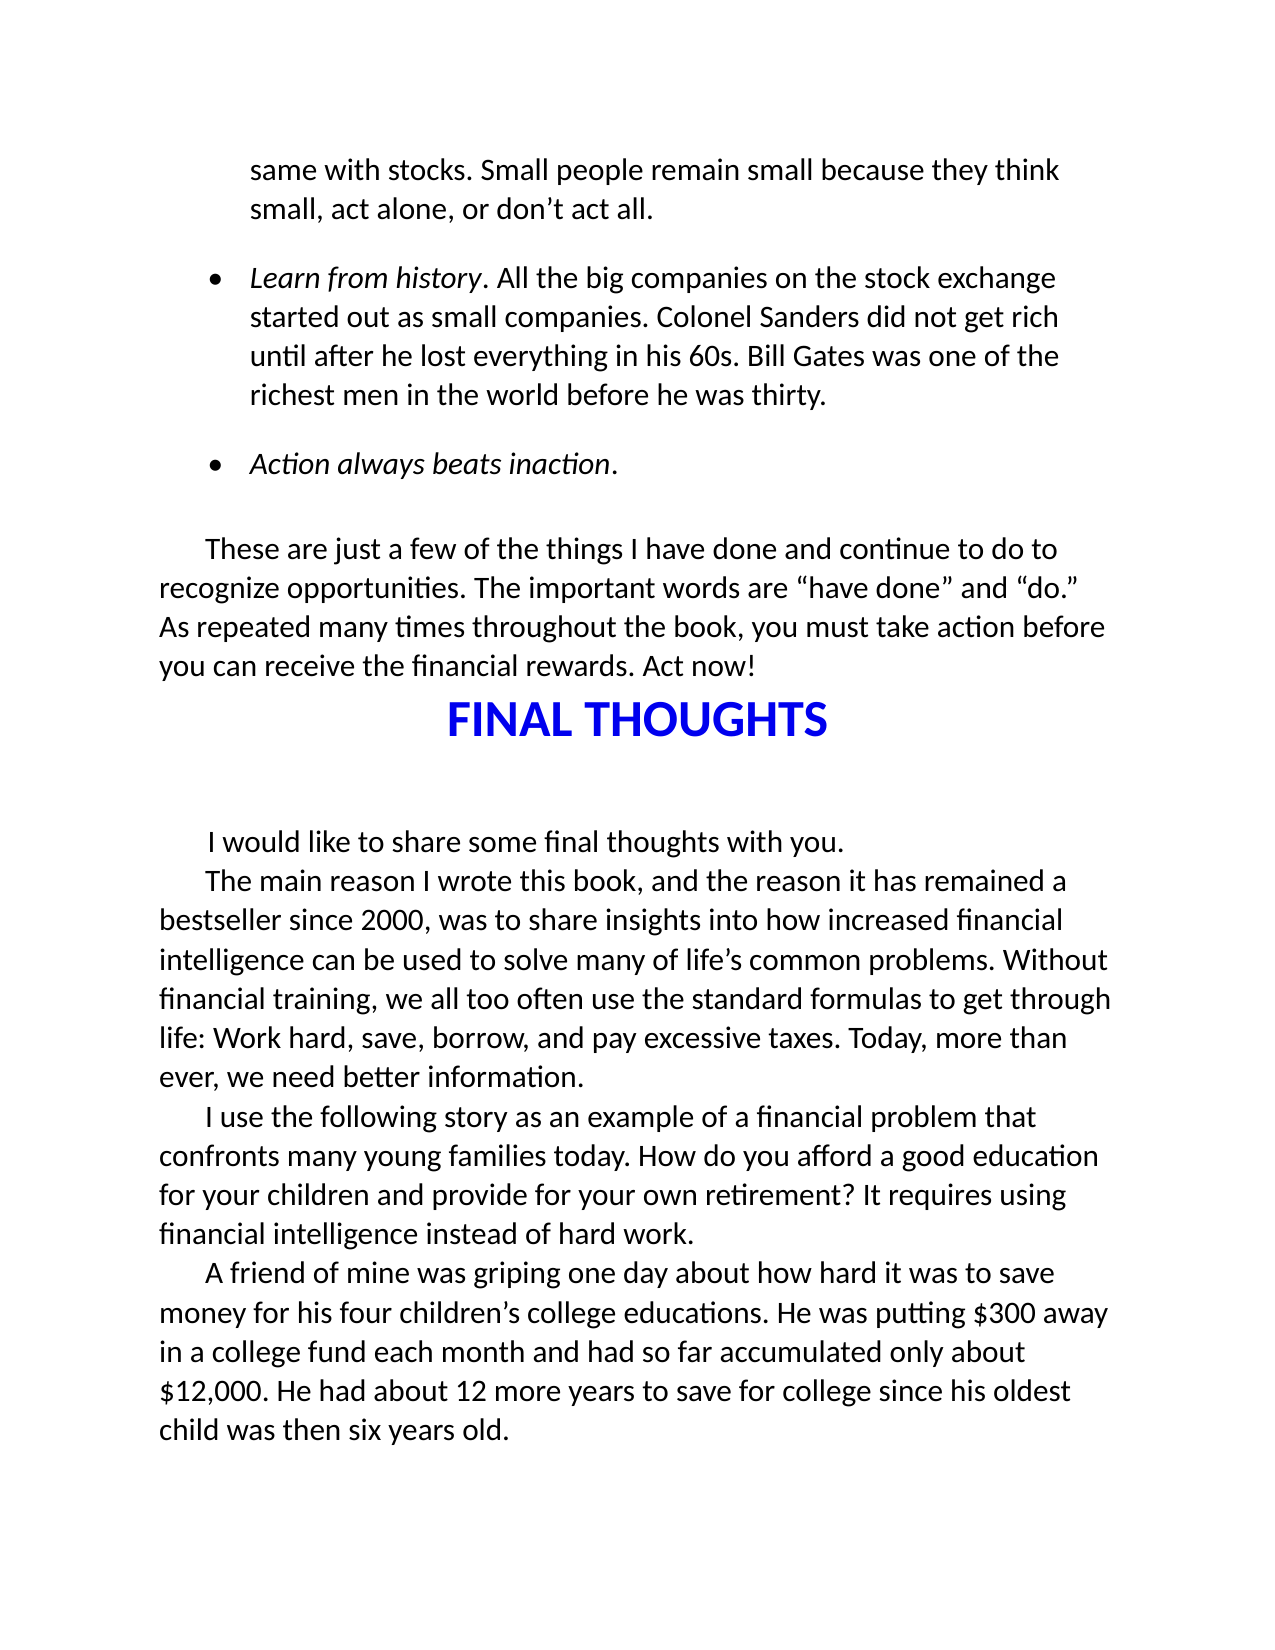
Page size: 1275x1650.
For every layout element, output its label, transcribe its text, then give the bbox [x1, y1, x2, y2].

text I would like to share some final thoughts with you. [207, 822, 1113, 860]
text These are just a few of the things I have done and continue to do to recognize opportunities. The important words are “have done” and “do.” As repeated many times throughout the book, you must take action before you can receive the financial rewards. Act now! [159, 529, 1113, 685]
list Action always beats inaction. [207, 444, 1113, 482]
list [207, 150, 1113, 227]
text I use the following story as an example of a financial problem that confronts many young families today. How do you afford a good education for your children and provide for your own retirement? It requires using financial intelligence instead of hard work. [159, 1097, 1113, 1252]
list Learn from history. All the big companies on the stock exchange started out as small companies. Colonel Sanders did not get rich until after he lost everything in his 60s. Bill Gates was one of the richest men in the world before he was thirty. [207, 258, 1113, 414]
text The main reason I wrote this book, and the reason it has remained a bestseller since 2000, was to share insights into how increased financial intelligence can be used to solve many of life’s common problems. Without financial training, we all too often use the standard formulas to get through life: Work hard, save, borrow, and pay excessive taxes. Today, more than ever, we need better information. [159, 861, 1113, 1095]
subtitle FINAL THOUGHTS [160, 686, 1115, 749]
text A friend of mine was griping one day about how hard it was to save money for his four children’s college educations. He was putting $300 away in a college fund each month and had so far accumulated only about $12,000. He had about 12 more years to save for college since his oldest child was then six years old. [159, 1254, 1113, 1448]
